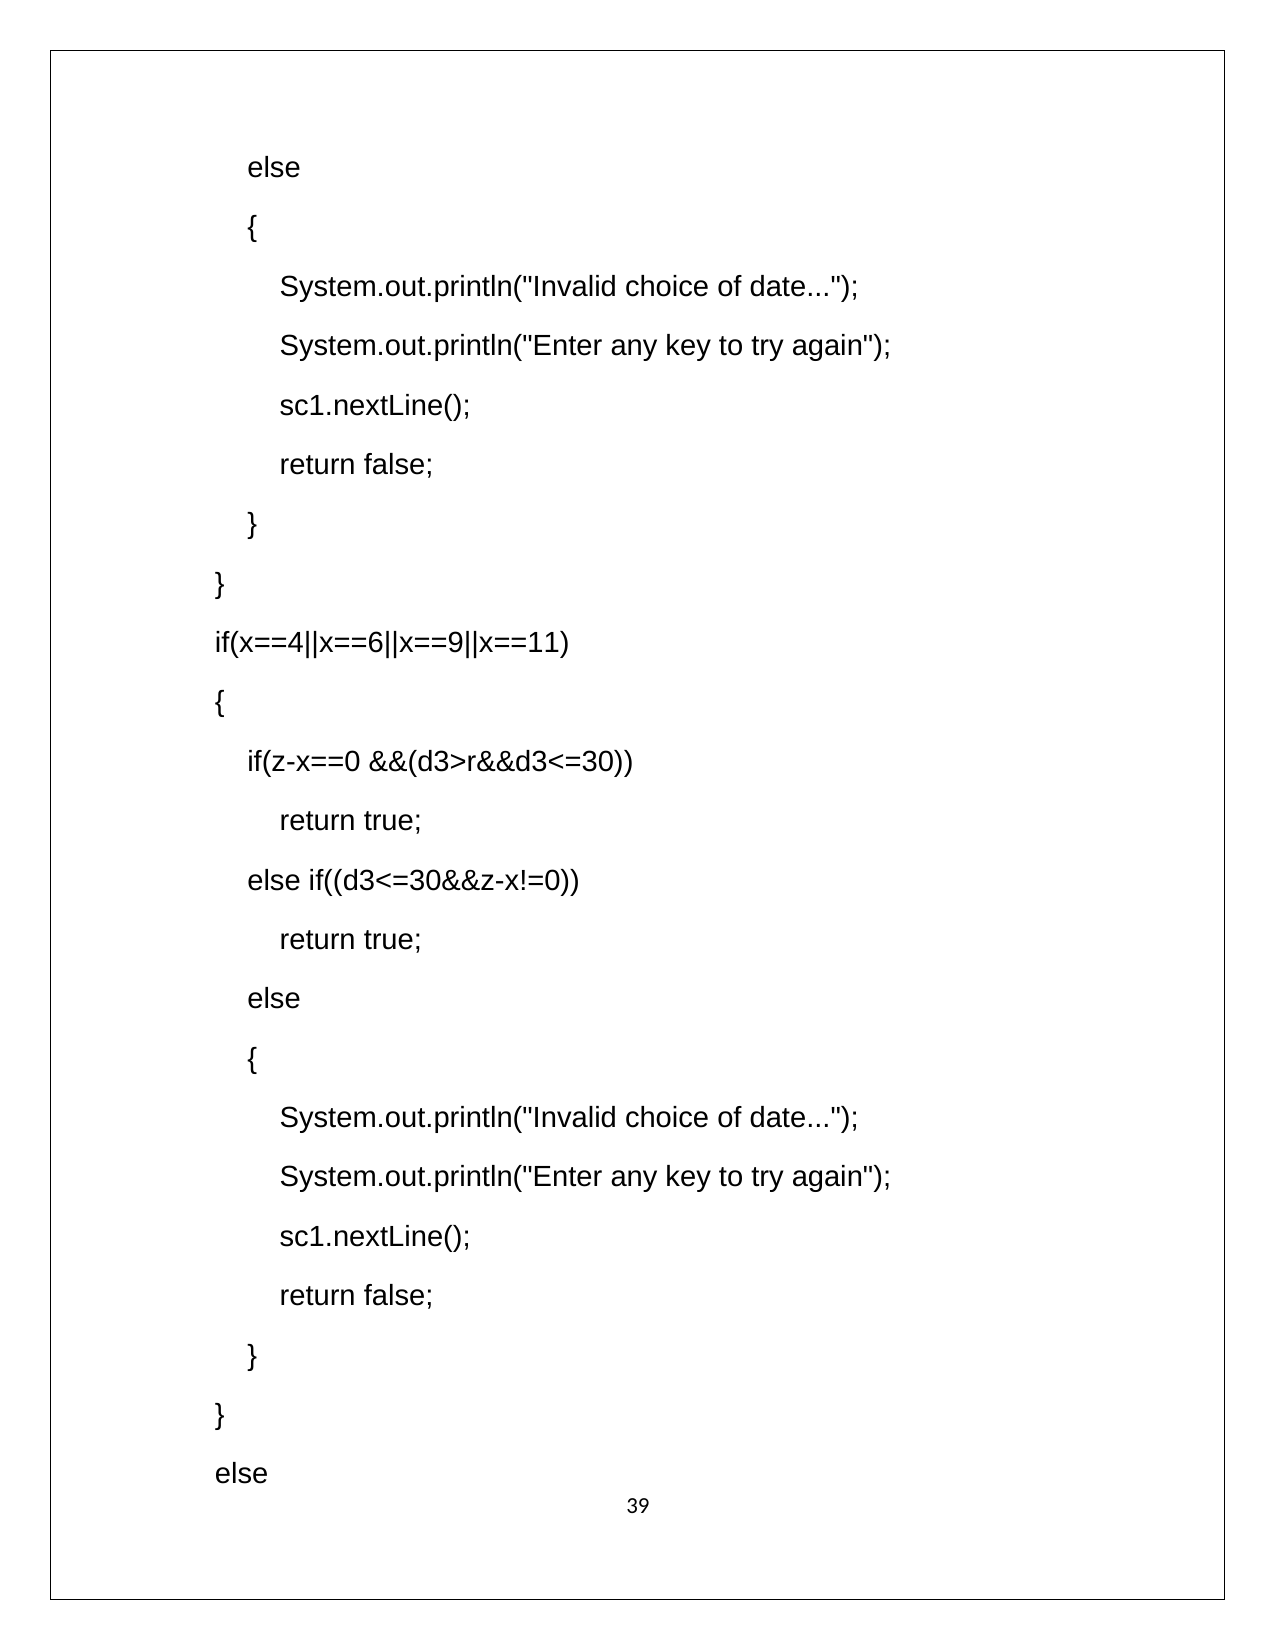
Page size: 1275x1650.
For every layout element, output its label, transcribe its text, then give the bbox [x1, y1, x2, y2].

text else [150, 981, 1125, 1015]
text else [150, 150, 1125, 183]
text { [150, 1041, 1125, 1074]
text System.out.println("Invalid choice of date..."); [150, 269, 1125, 302]
text return false; [150, 1278, 1125, 1312]
text if(z-x==0 &&(d3>r&&d3<=30)) [150, 744, 1125, 777]
text sc1.nextLine(); [150, 387, 1125, 421]
text return false; [150, 447, 1125, 480]
text if(x==4||x==6||x==9||x==11) [150, 625, 1125, 658]
text sc1.nextLine(); [150, 1219, 1125, 1252]
text } [150, 506, 1125, 540]
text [150, 1159, 1125, 1193]
text return true; [150, 922, 1125, 955]
text return true; [150, 803, 1125, 837]
text System.out.println("Invalid choice of date..."); [150, 1100, 1125, 1133]
text } [150, 1337, 1125, 1371]
text } [150, 1397, 1125, 1430]
text else [150, 1456, 1125, 1490]
text System.out.println("Enter any key to try again"); [150, 328, 1125, 362]
text } [150, 566, 1125, 599]
text { [150, 209, 1125, 243]
text else if((d3<=30&&z-x!=0)) [150, 862, 1125, 896]
text { [150, 684, 1125, 718]
